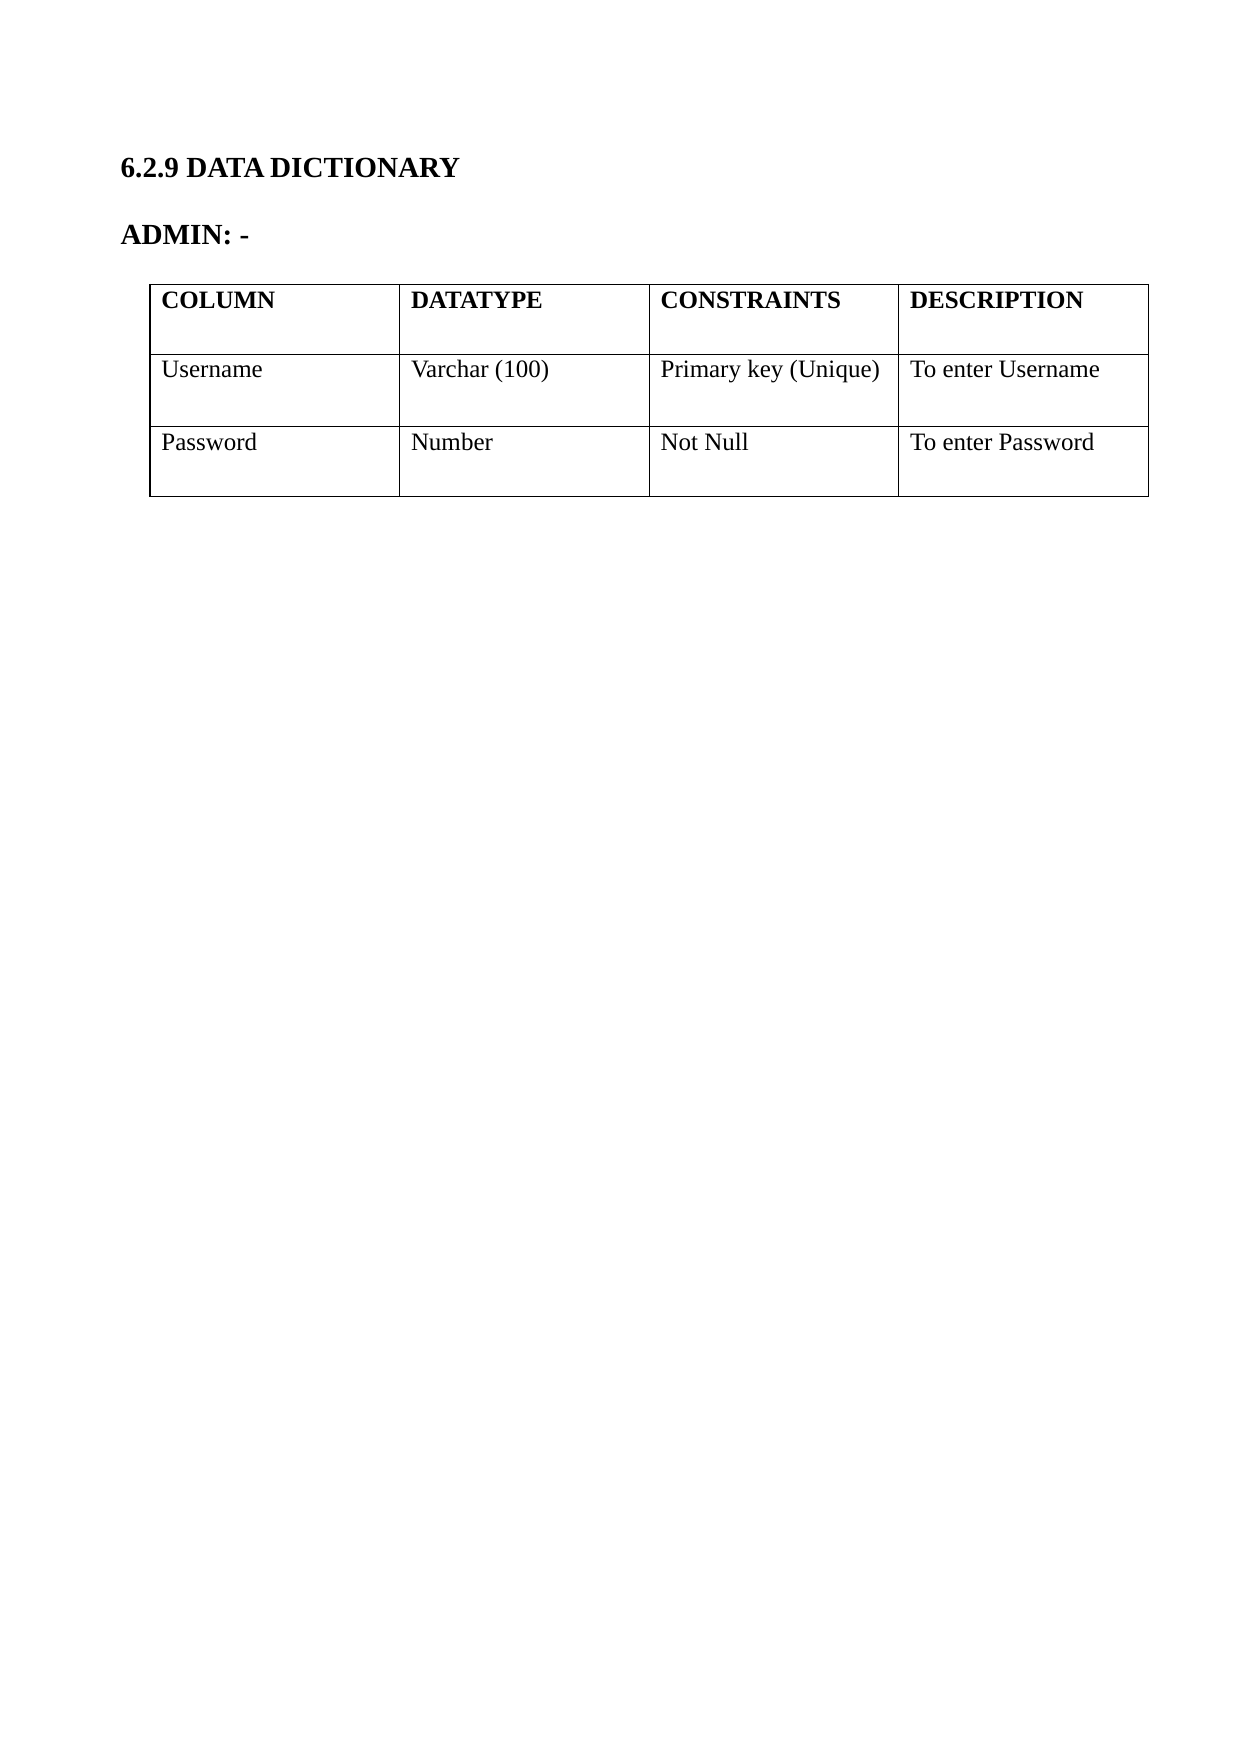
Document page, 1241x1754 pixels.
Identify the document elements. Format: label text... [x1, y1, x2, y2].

table_cell Password [151, 427, 399, 496]
table_cell Number [400, 427, 649, 496]
table_cell Varchar (100) [400, 355, 649, 426]
table_cell Not Null [650, 427, 898, 496]
table_header COLUMN [151, 285, 399, 353]
table_header CONSTRAINTS [650, 285, 898, 353]
table_header DESCRIPTION [899, 285, 1148, 353]
table_header DATATYPE [400, 285, 649, 353]
table_cell Primary key (Unique) [650, 355, 898, 426]
table_cell To enter Username [899, 355, 1148, 426]
table_cell To enter Password [899, 427, 1148, 496]
text ADMIN: - [120, 217, 1090, 251]
table_cell Username [151, 355, 399, 426]
text 6.2.9 DATA DICTIONARY [120, 150, 1090, 183]
